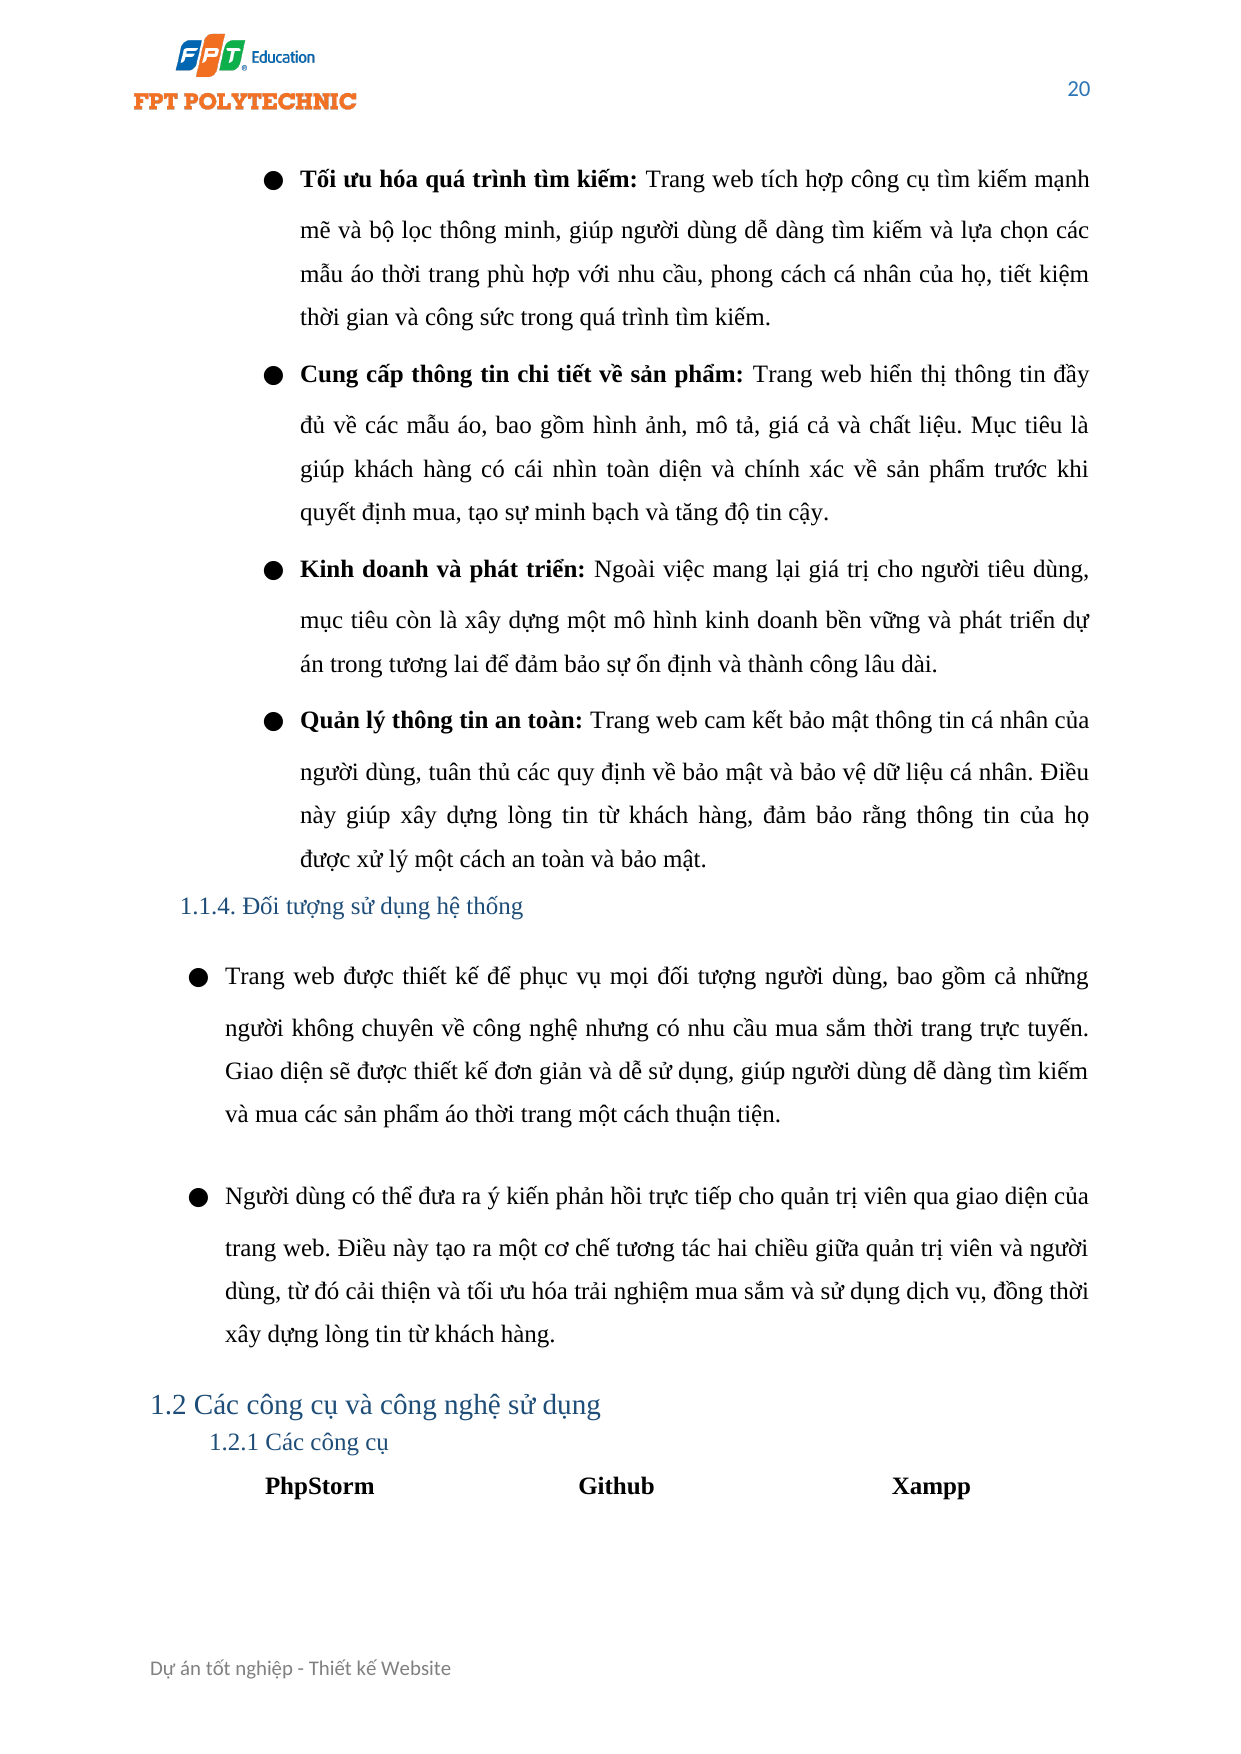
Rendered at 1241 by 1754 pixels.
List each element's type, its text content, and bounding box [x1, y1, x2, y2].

table_header Github [465, 1461, 777, 1602]
list Quản lý thông tin an toàn: Trang web cam kết bảo mật thông tin cá nhân của người dùng, tuân thủ các quy định về bảo mật và bảo vệ dữ liệu cá nhân. Điều này giúp xây dựng lòng tin từ khách hàng, đảm bảo rằng thông tin của họ được xử lý một cách an toàn và bảo mật. [262, 692, 1090, 872]
list Người dùng có thể đưa ra ý kiến phản hồi trực tiếp cho quản trị viên qua giao diện của trang web. Điều này tạo ra một cơ chế tương tác hai chiều giữa quản trị viên và người dùng, từ đó cải thiện và tối ưu hóa trải nghiệm mua sắm và sử dụng dịch vụ, đồng thời xây dựng lòng tin từ khách hàng. [187, 1167, 1090, 1348]
subtitle 1.2 Các công cụ và công nghệ sử dụng [150, 1387, 1090, 1421]
list Kinh doanh và phát triển: Ngoài việc mang lại giá trị cho người tiêu dùng, mục tiêu còn là xây dựng một mô hình kinh doanh bền vững và phát triển dự án trong tương lai để đảm bảo sự ổn định và thành công lâu dài. [262, 540, 1090, 677]
table_header Xampp [779, 1461, 1090, 1602]
list Tối ưu hóa quá trình tìm kiếm: Trang web tích hợp công cụ tìm kiếm mạnh mẽ và bộ lọc thông minh, giúp người dùng dễ dàng tìm kiếm và lựa chọn các mẫu áo thời trang phù hợp với nhu cầu, phong cách cá nhân của họ, tiết kiệm thời gian và công sức trong quá trình tìm kiếm. [262, 150, 1090, 331]
list Trang web được thiết kế để phục vụ mọi đối tượng người dùng, bao gồm cả những người không chuyên về công nghệ nhưng có nhu cầu mua sắm thời trang trực tuyến. Giao diện sẽ được thiết kế đơn giản và dễ sử dụng, giúp người dùng dễ dàng tìm kiếm và mua các sản phẩm áo thời trang một cách thuận tiện. [187, 947, 1090, 1128]
picture [126, 26, 364, 117]
table_header PhpStorm [152, 1461, 463, 1602]
subtitle 1.1.4. Đối tượng sử dụng hệ thống [179, 891, 1090, 920]
list Cung cấp thông tin chi tiết về sản phẩm: Trang web hiển thị thông tin đầy đủ về các mẫu áo, bao gồm hình ảnh, mô tả, giá cả và chất liệu. Mục tiêu là giúp khách hàng có cái nhìn toàn diện và chính xác về sản phẩm trước khi quyết định mua, tạo sự minh bạch và tăng độ tin cậy. [262, 345, 1090, 526]
subtitle 1.2.1 Các công cụ [179, 1427, 1090, 1456]
